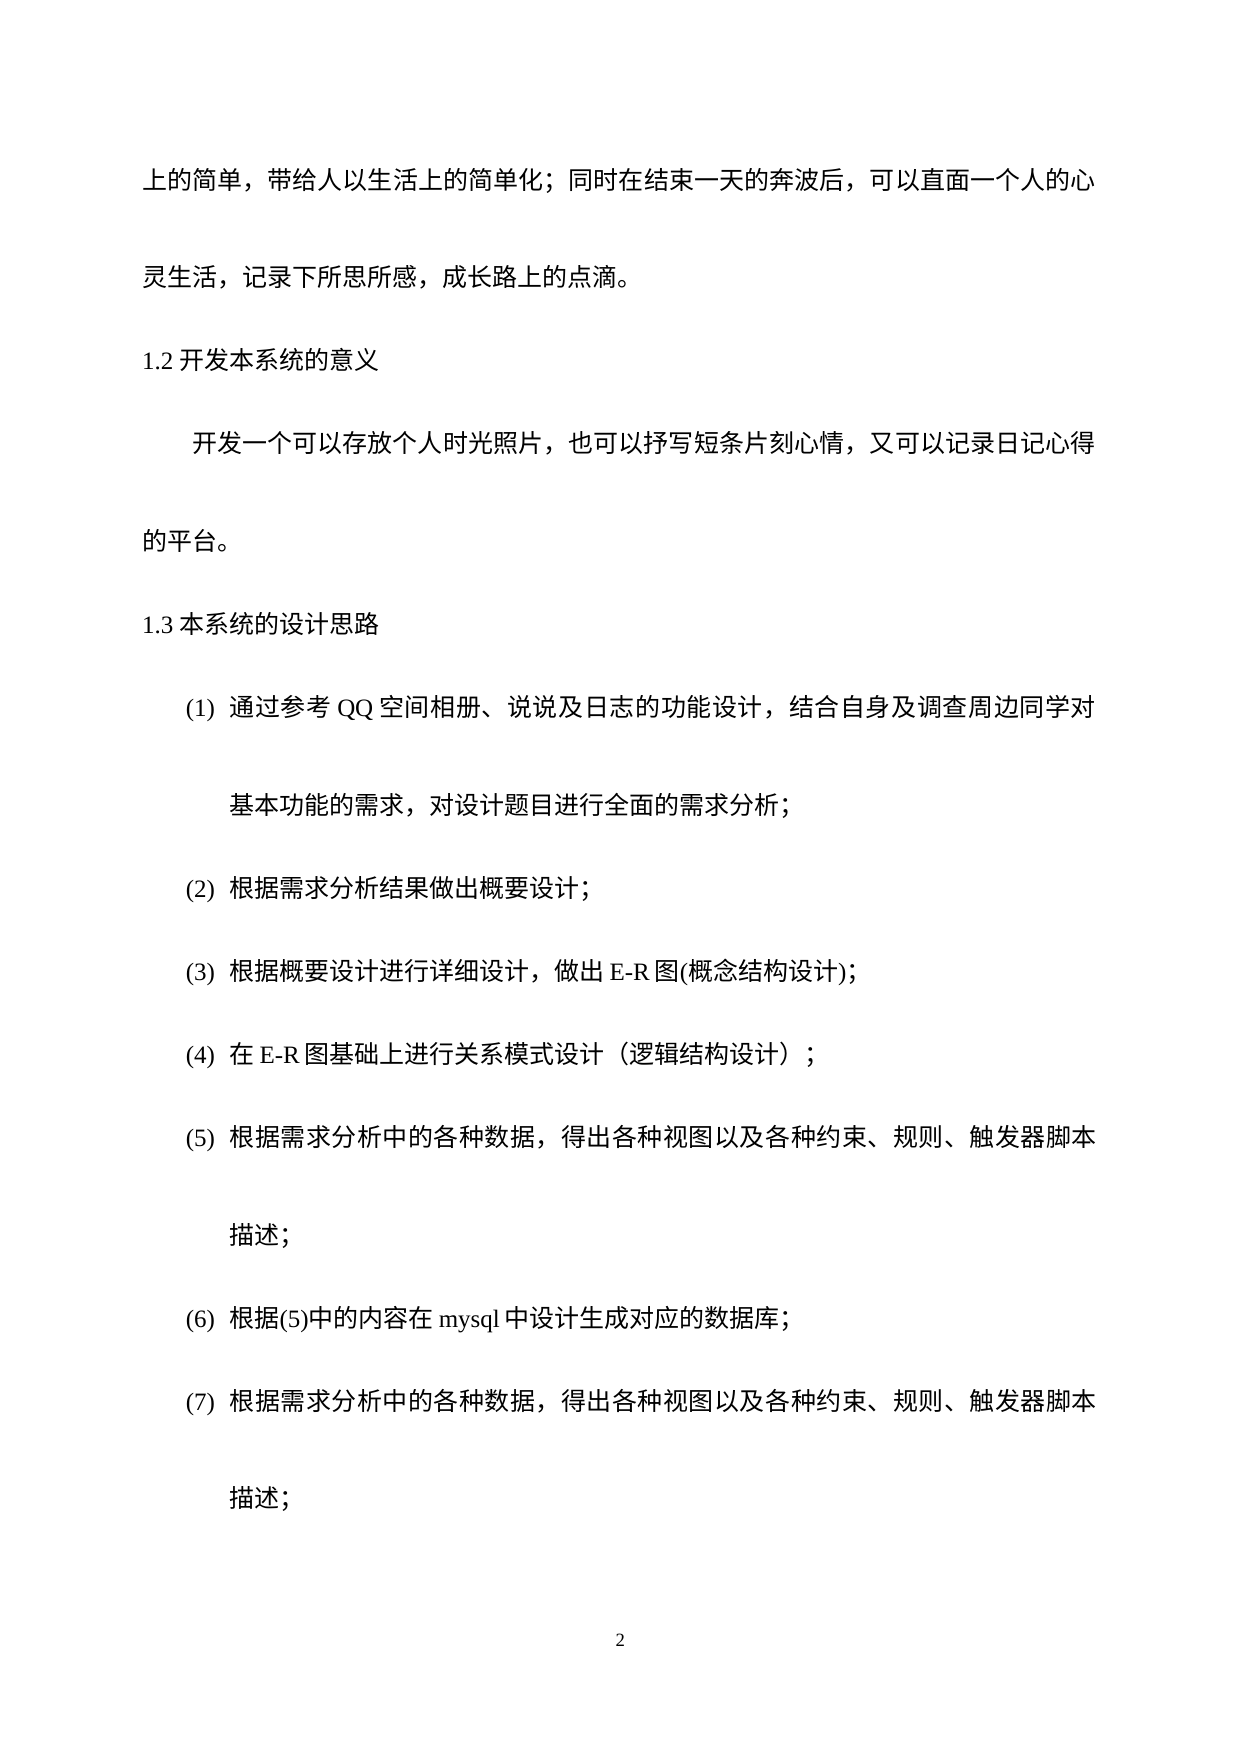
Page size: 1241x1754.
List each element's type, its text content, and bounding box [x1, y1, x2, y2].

list 根据需求分析结果做出概要设计； [186, 854, 1098, 919]
text 开发一个可以存放个人时光照片，也可以抒写短条片刻心情，又可以记录日记心得的平台。 [142, 409, 1098, 572]
text 本系统的设计思路 [142, 590, 1098, 655]
list 根据需求分析中的各种数据，得出各种视图以及各种约束、规则、触发器脚本描述； [186, 1103, 1098, 1266]
list 通过参考QQ空间相册、说说及日志的功能设计，结合自身及调查周边同学对基本功能的需求，对设计题目进行全面的需求分析； [186, 673, 1098, 836]
list 根据(5)中的内容在mysql中设计生成对应的数据库； [186, 1284, 1098, 1349]
list 在E-R图基础上进行关系模式设计（逻辑结构设计）； [186, 1020, 1098, 1085]
text 开发本系统的意义 [142, 326, 1098, 391]
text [142, 146, 1098, 308]
list 根据需求分析中的各种数据，得出各种视图以及各种约束、规则、触发器脚本描述； [186, 1367, 1098, 1529]
list 根据概要设计进行详细设计，做出E-R图(概念结构设计)； [186, 937, 1098, 1002]
